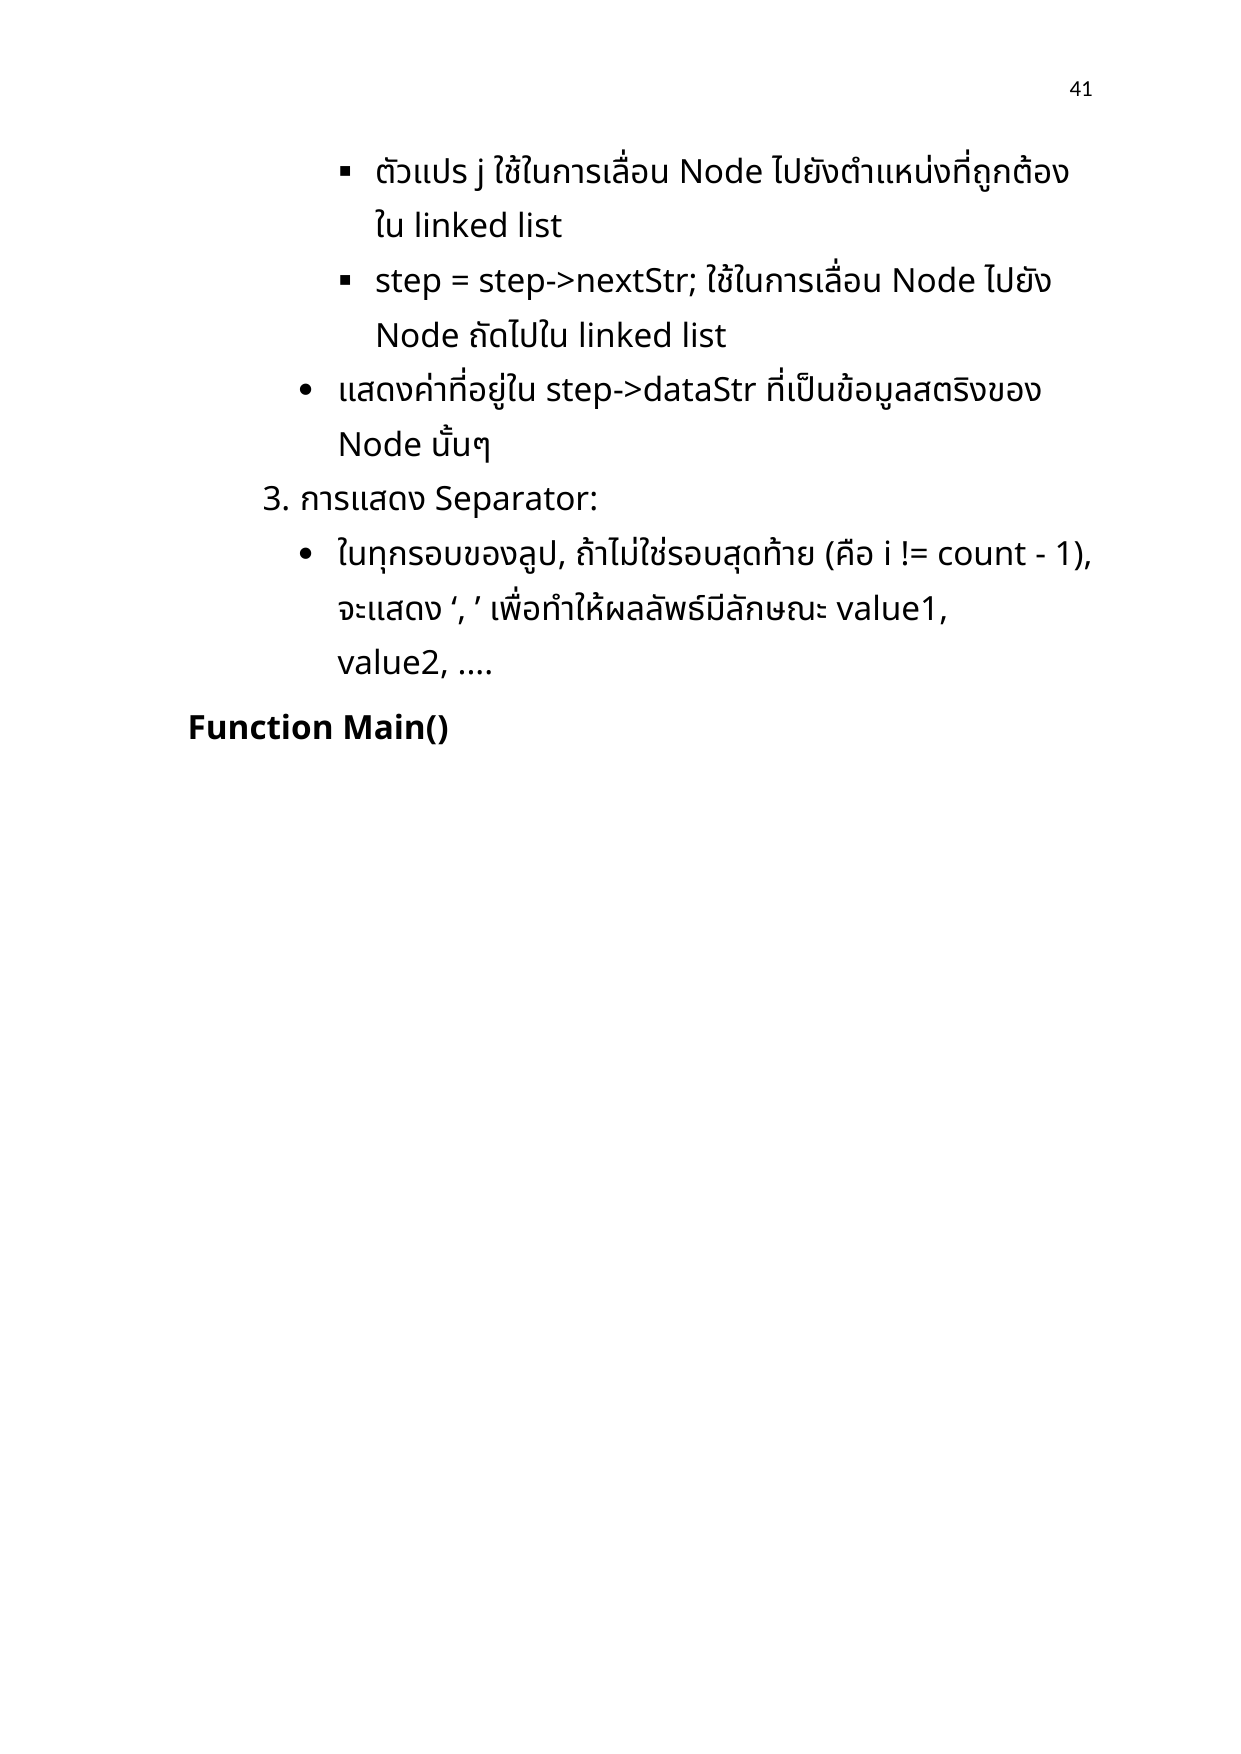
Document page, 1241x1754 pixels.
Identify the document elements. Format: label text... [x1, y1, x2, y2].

list ในทุกรอบของลูป, ถ้าไม่ใช่รอบสุดท้าย (คือ i != count - 1), จะแสดง ‘, ’ เพื่อทำให้ผลลัพธ์มีลักษณะ value1, value2, .... [300, 530, 1092, 684]
text Function Main() [187, 704, 1092, 749]
list แสดงค่าที่อยู่ใน step->dataStr ที่เป็นข้อมูลสตริงของ Node นั้นๆ [300, 366, 1092, 471]
list ตัวแปร j ใช้ในการเลื่อน Node ไปยังตำแหน่งที่ถูกต้องใน linked list [337, 148, 1092, 253]
list การแสดง Separator: [262, 475, 1092, 526]
list step = step->nextStr; ใช้ในการเลื่อน Node ไปยัง Node ถัดไปใน linked list [337, 257, 1092, 362]
